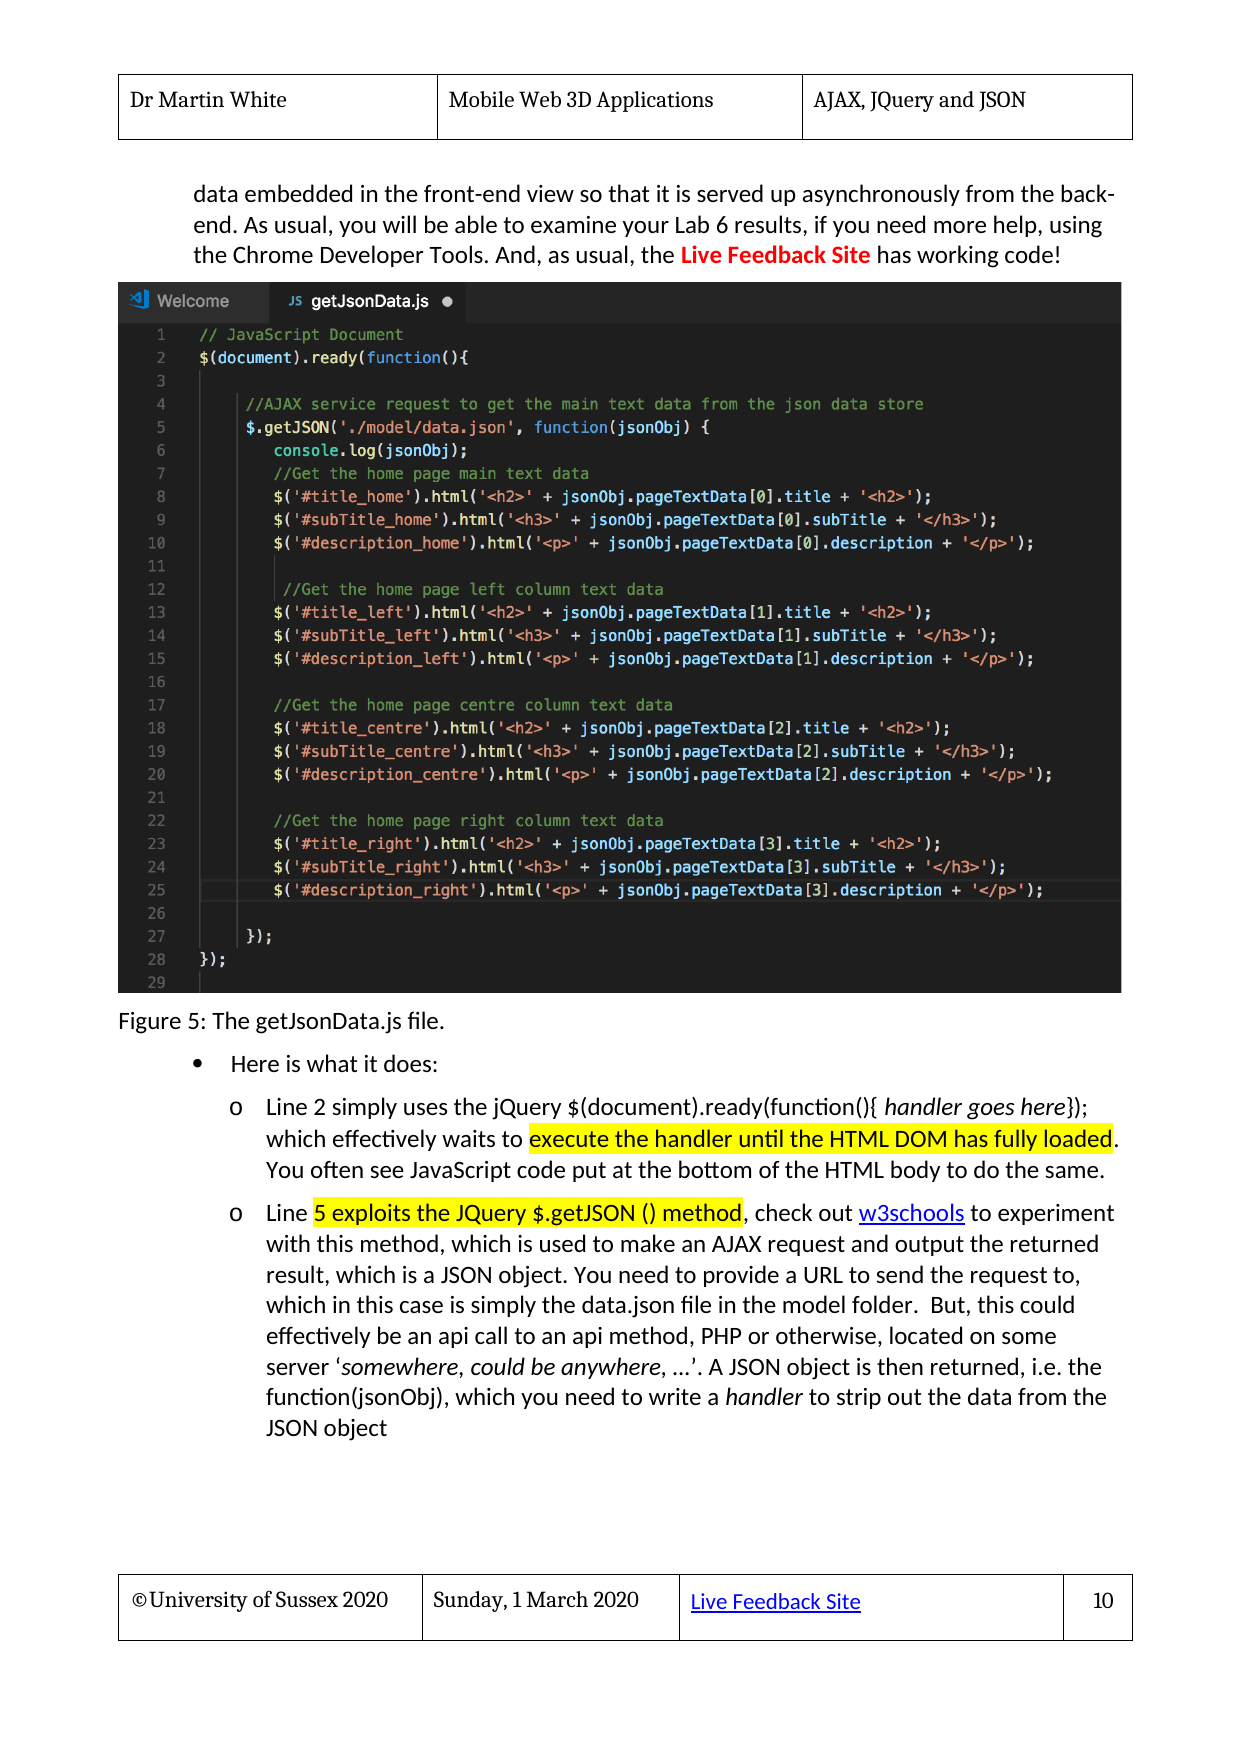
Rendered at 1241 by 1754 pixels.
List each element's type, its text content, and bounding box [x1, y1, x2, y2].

list Here is what it does: [193, 1048, 1122, 1079]
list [156, 178, 1122, 270]
text Figure 5: The getJsonData.js file. [118, 1006, 1122, 1036]
picture [118, 282, 1122, 993]
list Line 5 exploits the JQuery $.getJSON () method, check out w3schools to experiment with this method, which is used to make an AJAX request and output the returned result, which is a JSON object. You need to provide a URL to send the request to, which in this case is simply the data.json file in the model folder. But, this could effectively be an api call to an api method, PHP or otherwise, located on some server ‘somewhere, could be anywhere, …’. A JSON object is then returned, i.e. the function(jsonObj), which you need to write a handler to strip out the data from the JSON object [228, 1197, 1122, 1442]
list Line 2 simply uses the jQuery $(document).ready(function(){ handler goes here}); which effectively waits to execute the handler until the HTML DOM has fully loaded. You often see JavaScript code put at the bottom of the HTML body to do the same. [228, 1092, 1122, 1184]
